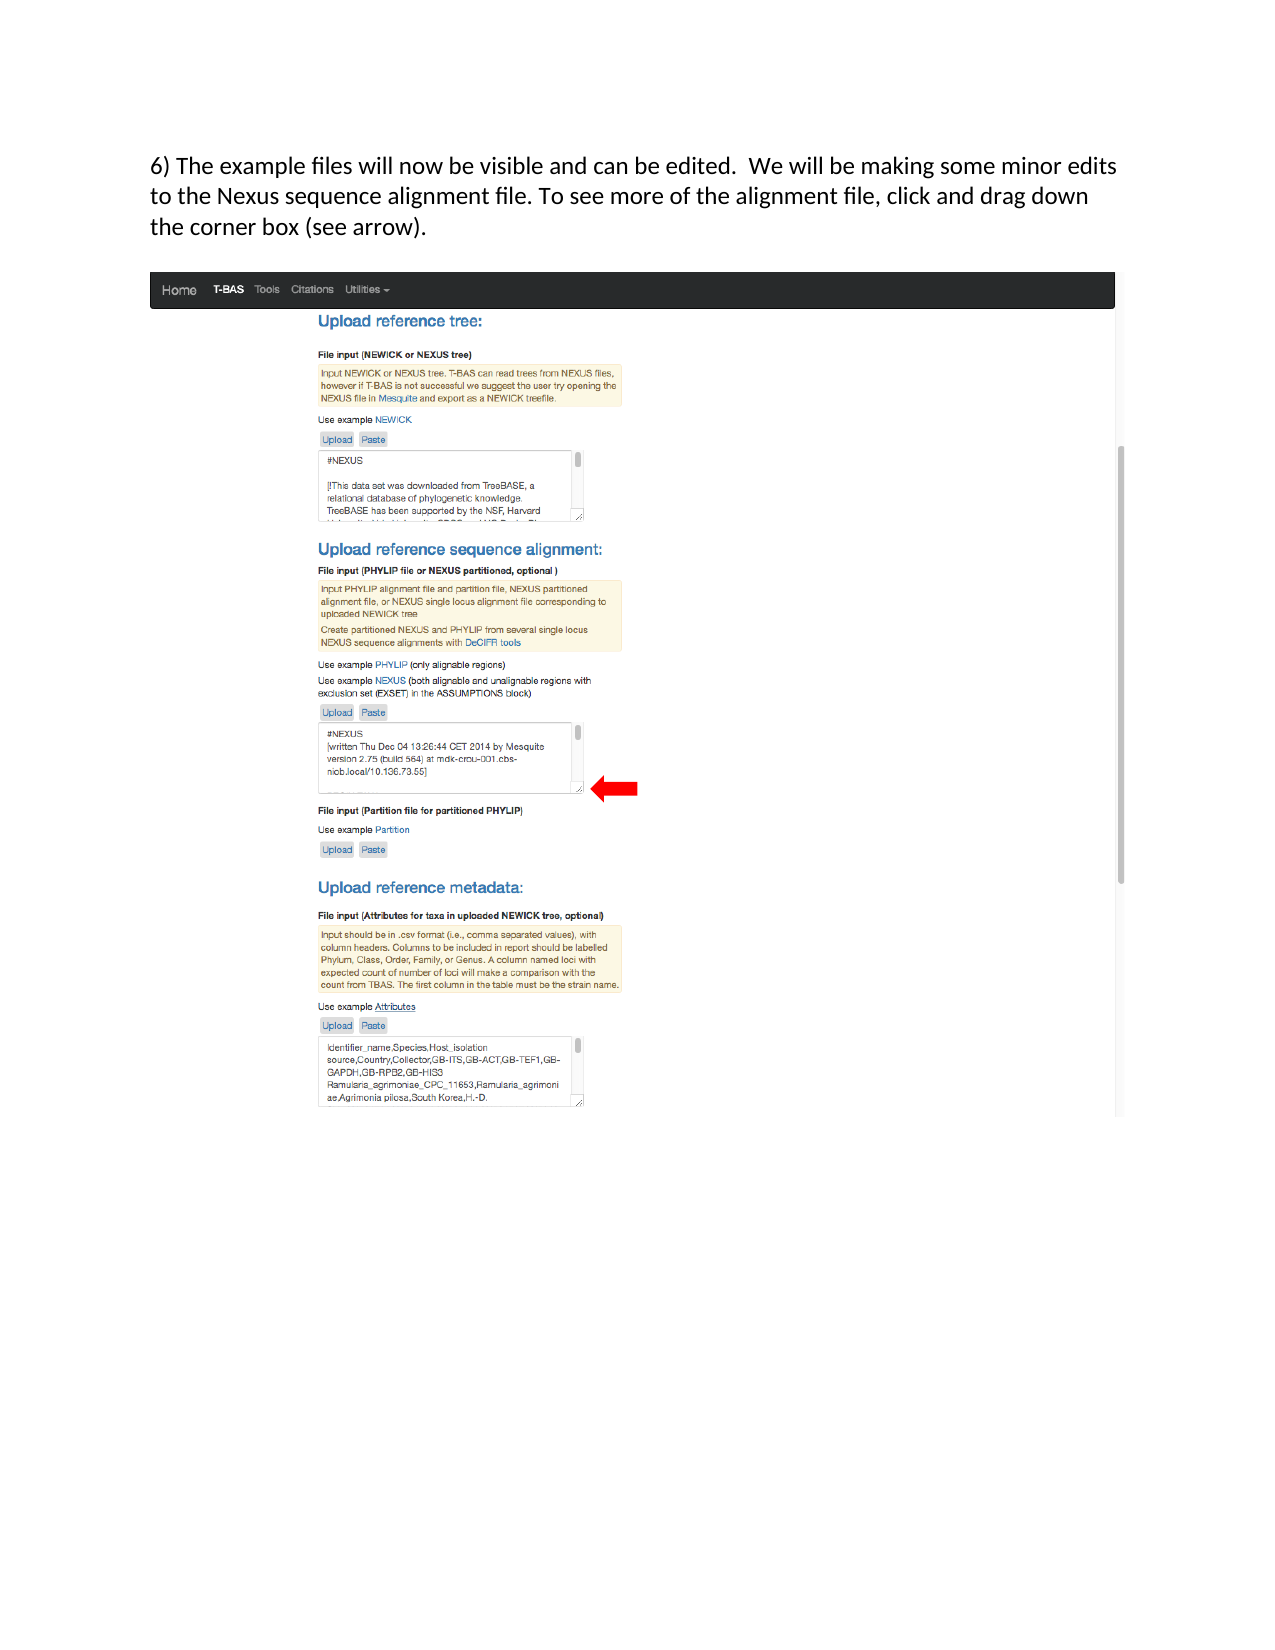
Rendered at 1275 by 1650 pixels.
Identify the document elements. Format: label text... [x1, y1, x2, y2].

text 6) The example files will now be visible and can be edited. We will be making some minor edits to the Nexus sequence alignment file. To see more of the alignment file, click and drag down the corner box (see arrow). [150, 150, 1125, 242]
picture [150, 272, 1125, 1117]
